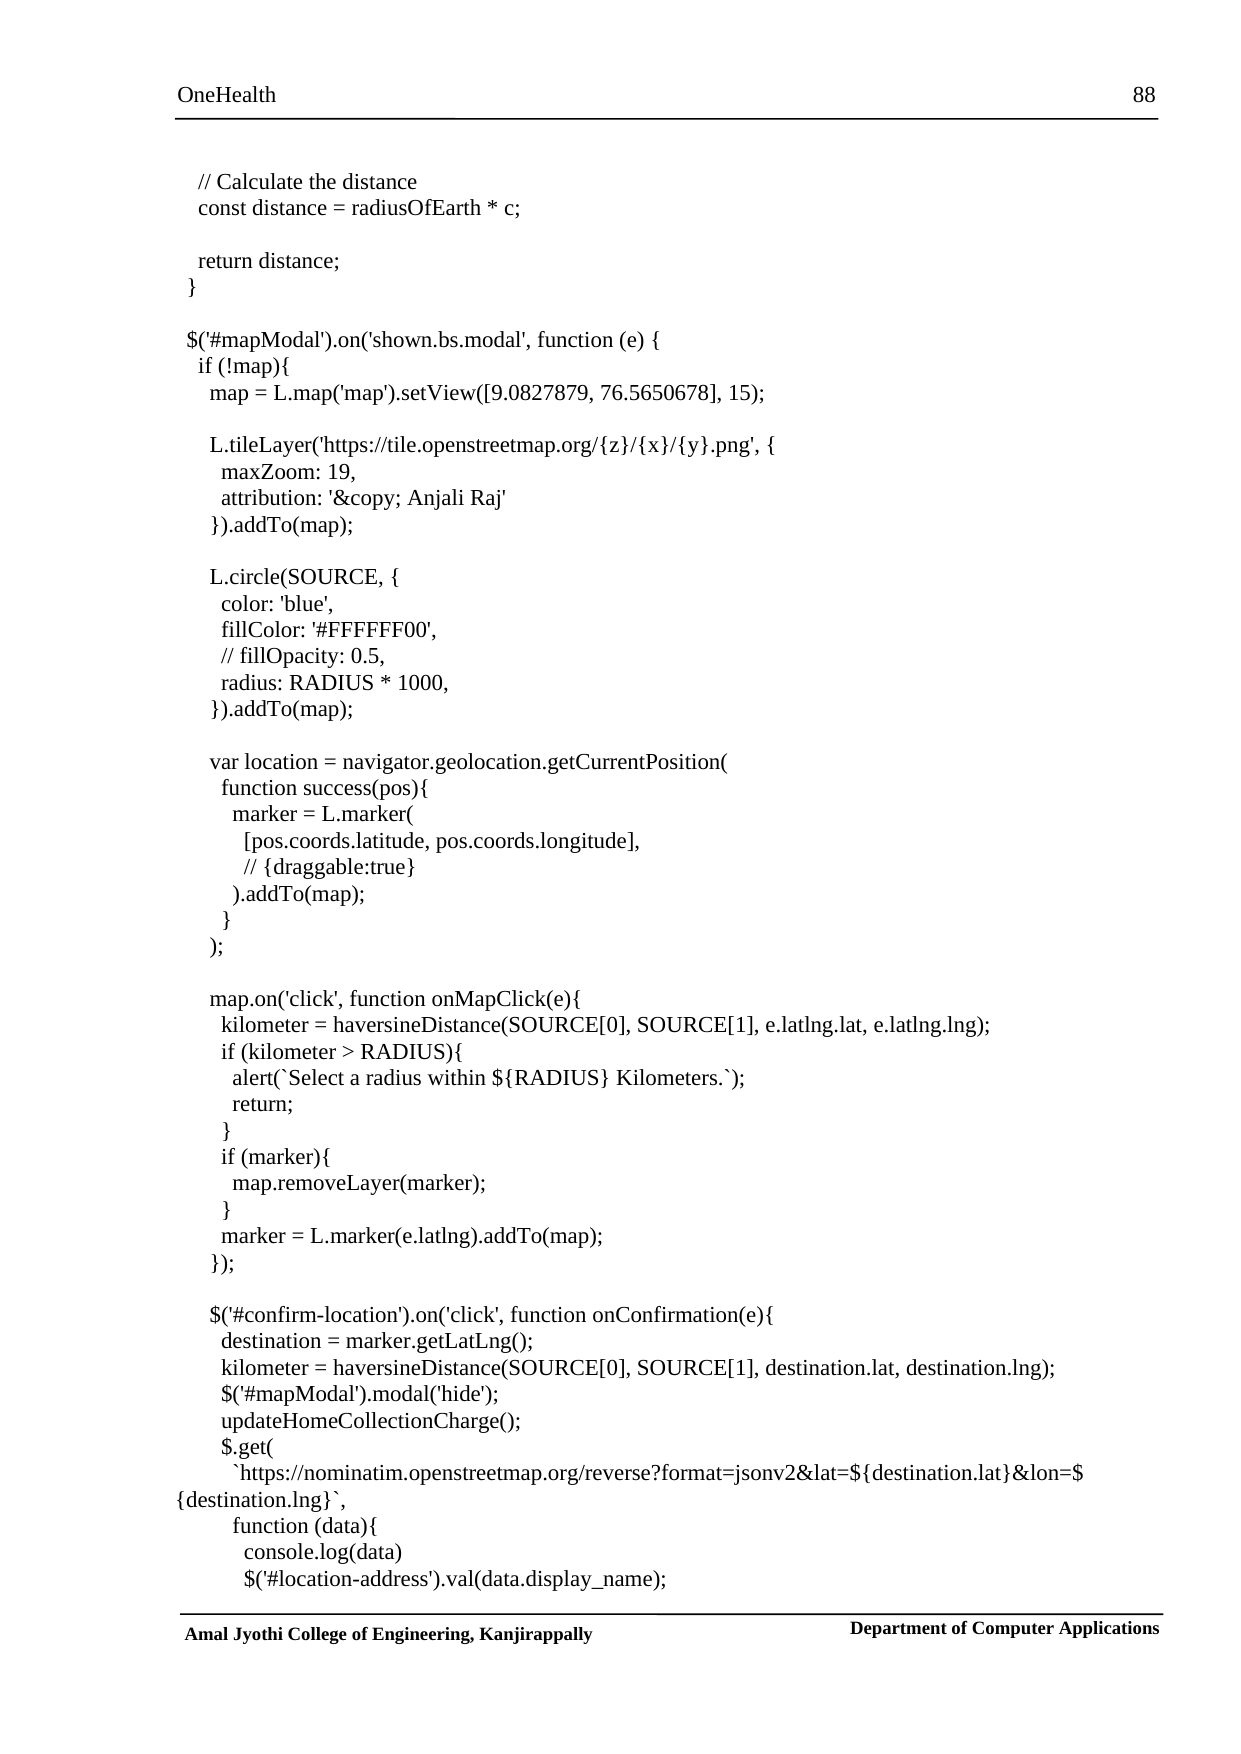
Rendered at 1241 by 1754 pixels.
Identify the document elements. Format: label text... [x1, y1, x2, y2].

text function (data){ [175, 1512, 1162, 1538]
text map = L.map('map').setView([9.0827879, 76.5650678], 15); [175, 379, 1162, 405]
text // {draggable:true} [175, 853, 1162, 879]
text marker = L.marker( [175, 801, 1162, 827]
text var location = navigator.geolocation.getCurrentPosition( [175, 748, 1162, 774]
text $.get( [175, 1433, 1162, 1459]
text } [175, 906, 1162, 932]
text map.on('click', function onMapClick(e){ [175, 985, 1162, 1011]
text if (!map){ [175, 352, 1162, 379]
text radius: RADIUS * 1000, [175, 669, 1162, 695]
text L.tileLayer('https://tile.openstreetmap.org/{z}/{x}/{y}.png', { [175, 432, 1162, 458]
text alert(`Select a radius within ${RADIUS} Kilometers.`); [175, 1064, 1162, 1090]
text function success(pos){ [175, 774, 1162, 801]
text kilometer = haversineDistance(SOURCE[0], SOURCE[1], e.latlng.lat, e.latlng.lng); [175, 1011, 1162, 1038]
text $('#confirm-location').on('click', function onConfirmation(e){ [175, 1301, 1162, 1328]
text attribution: '&copy; Anjali Raj' [175, 484, 1162, 511]
text return; [175, 1090, 1162, 1117]
text maxZoom: 19, [175, 458, 1162, 484]
text map.removeLayer(marker); [175, 1169, 1162, 1196]
text } [175, 1117, 1162, 1143]
text } [175, 1196, 1162, 1222]
text if (kilometer > RADIUS){ [175, 1038, 1162, 1064]
text marker = L.marker(e.latlng).addTo(map); [175, 1222, 1162, 1248]
text return distance; [175, 247, 1162, 273]
text L.circle(SOURCE, { [175, 563, 1162, 590]
text $('#location-address').val(data.display_name); [175, 1565, 1162, 1591]
text }).addTo(map); [175, 511, 1162, 537]
text [pos.coords.latitude, pos.coords.longitude], [175, 827, 1162, 853]
text if (marker){ [175, 1143, 1162, 1169]
text ); [175, 932, 1162, 959]
text } [175, 273, 1162, 300]
text }).addTo(map); [175, 695, 1162, 721]
text console.log(data) [175, 1538, 1162, 1565]
text // fillOpacity: 0.5, [175, 642, 1162, 669]
text color: 'blue', [175, 590, 1162, 616]
text ).addTo(map); [175, 879, 1162, 906]
text destination = marker.getLatLng(); [175, 1328, 1162, 1354]
text kilometer = haversineDistance(SOURCE[0], SOURCE[1], destination.lat, destination.lng); [175, 1354, 1162, 1380]
text fillColor: '#FFFFFF00', [175, 616, 1162, 642]
text `https://nominatim.openstreetmap.org/reverse?format=jsonv2&lat=${destination.lat}&lon=${destination.lng}`, [175, 1459, 1162, 1512]
text $('#mapModal').modal('hide'); [175, 1380, 1162, 1407]
text // Calculate the distance [175, 168, 1162, 194]
text $('#mapModal').on('shown.bs.modal', function (e) { [175, 326, 1162, 352]
text const distance = radiusOfEarth * c; [175, 194, 1162, 221]
text updateHomeCollectionCharge(); [175, 1407, 1162, 1433]
text }); [175, 1248, 1162, 1275]
